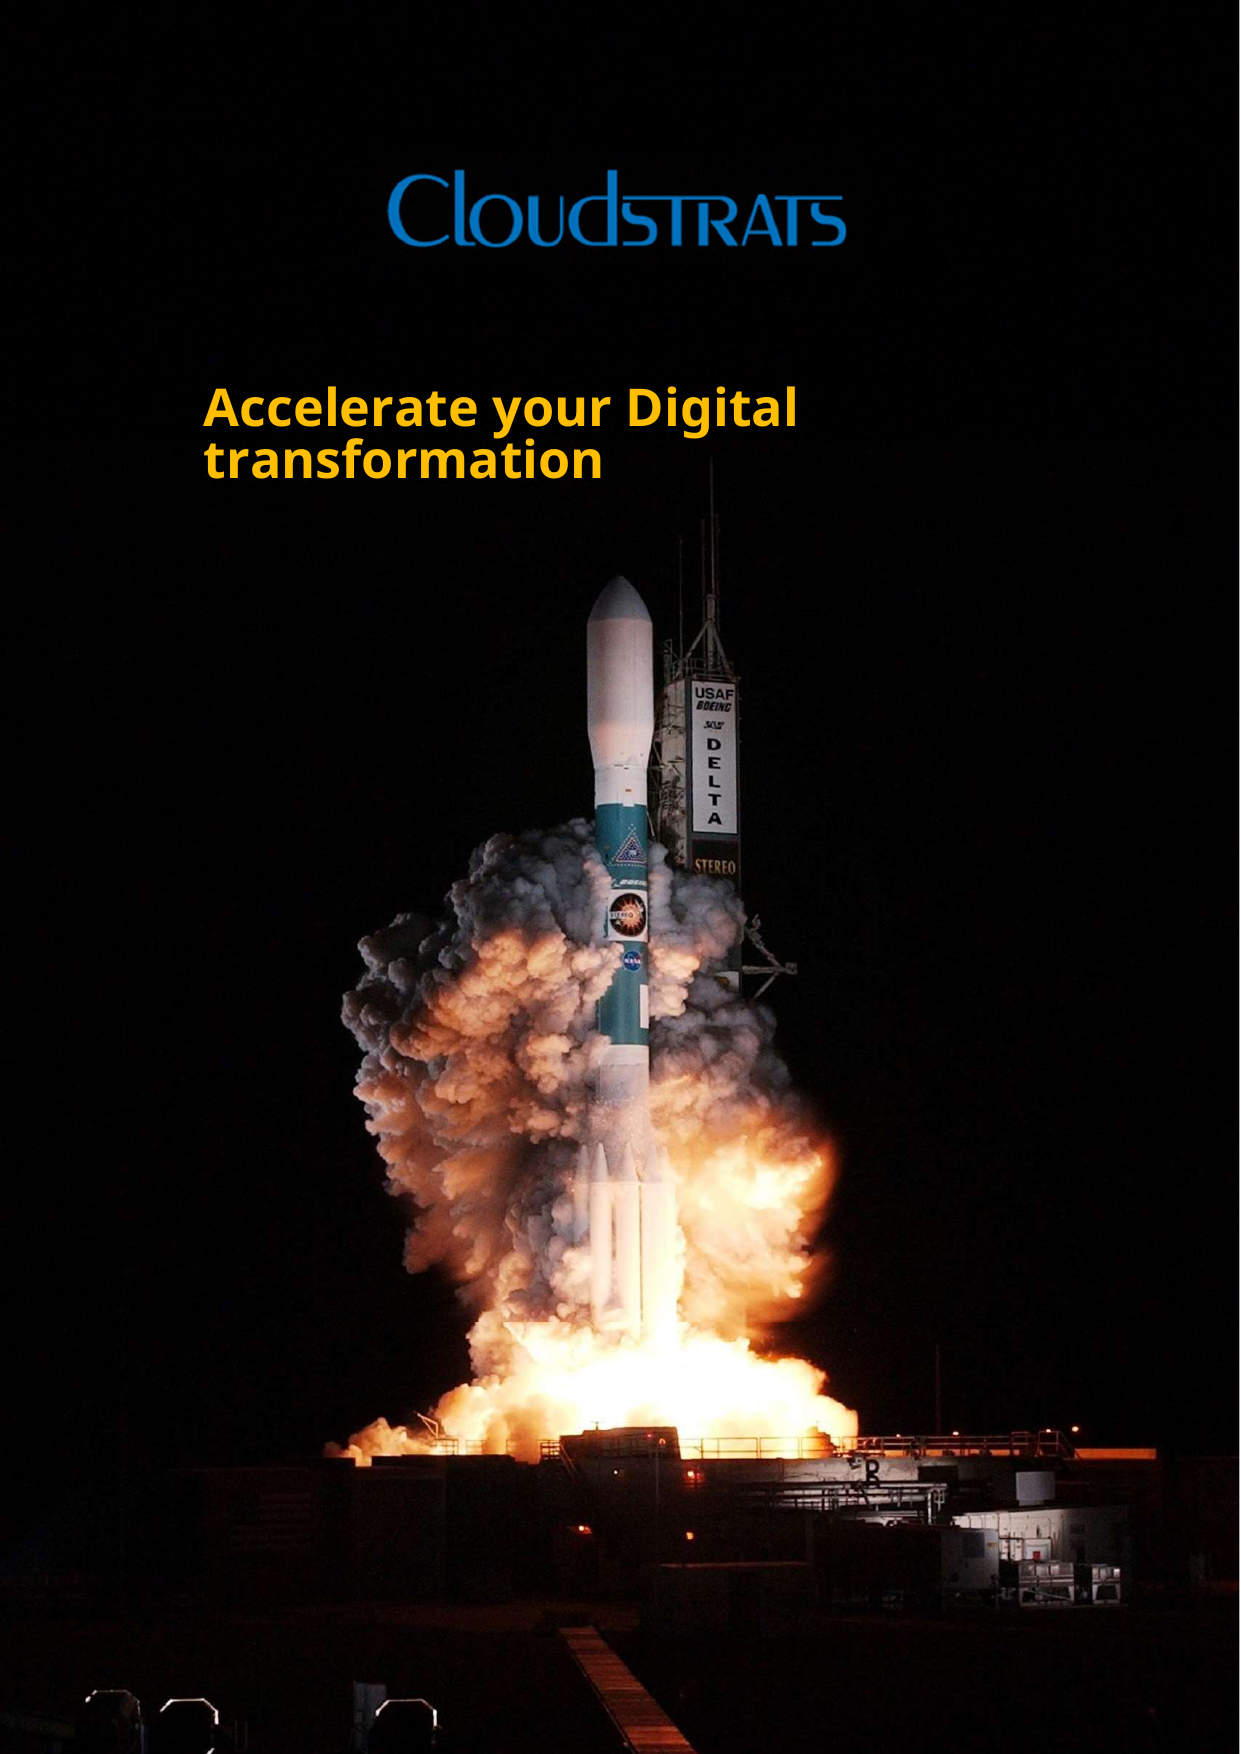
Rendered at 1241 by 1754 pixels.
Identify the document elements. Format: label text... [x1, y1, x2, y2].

text Accelerate your Digital transformation [204, 385, 1202, 488]
picture [0, 0, 1240, 1754]
